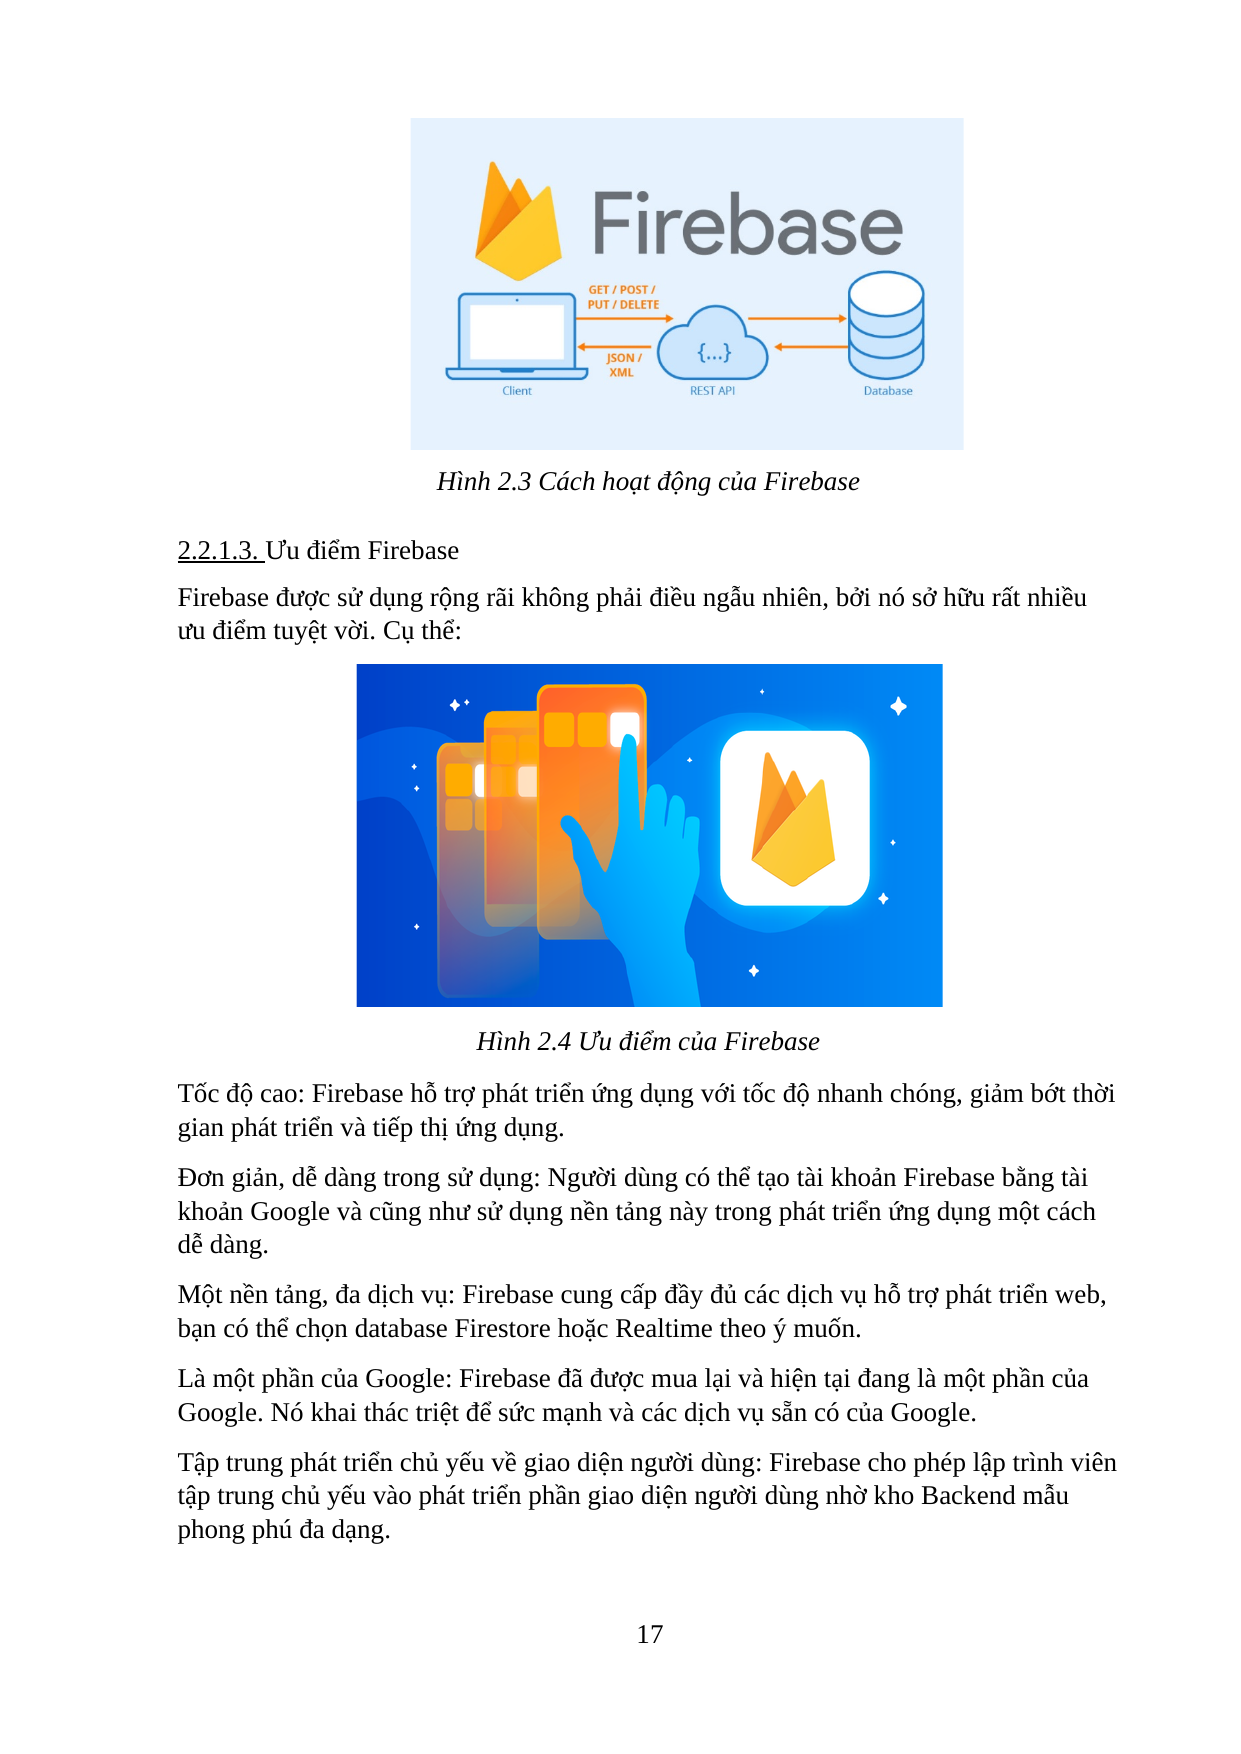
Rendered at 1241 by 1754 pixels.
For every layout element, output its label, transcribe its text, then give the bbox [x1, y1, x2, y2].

text Tốc độ cao: Firebase hỗ trợ phát triển ứng dụng với tốc độ nhanh chóng, giảm bớt thời gian phát triển và tiếp thị ứng dụng. [177, 1077, 1122, 1142]
picture [410, 118, 964, 450]
text Hình 2.4 Ưu điểm của Firebase [177, 1025, 1122, 1056]
text Tập trung phát triển chủ yếu về giao diện người dùng: Firebase cho phép lập trình viên tập trung chủ yếu vào phát triển phần giao diện người dùng nhờ kho Backend mẫu phong phú đa dạng. [177, 1446, 1122, 1544]
text Ưu điểm Firebase [177, 534, 1122, 565]
text Hình 2.3 Cách hoạt động của Firebase [177, 465, 1122, 496]
picture [356, 664, 943, 1007]
text Là một phần của Google: Firebase đã được mua lại và hiện tại đang là một phần của Google. Nó khai thác triệt để sức mạnh và các dịch vụ sẵn có của Google. [177, 1362, 1122, 1427]
text Firebase được sử dụng rộng rãi không phải điều ngẫu nhiên, bởi nó sở hữu rất nhiều ưu điểm tuyệt vời. Cụ thể: [177, 581, 1122, 645]
text Đơn giản, dễ dàng trong sử dụng: Người dùng có thể tạo tài khoản Firebase bằng tài khoản Google và cũng như sử dụng nền tảng này trong phát triển ứng dụng một cách dễ dàng. [177, 1161, 1122, 1259]
text Một nền tảng, đa dịch vụ: Firebase cung cấp đầy đủ các dịch vụ hỗ trợ phát triển web, bạn có thể chọn database Firestore hoặc Realtime theo ý muốn. [177, 1278, 1122, 1343]
